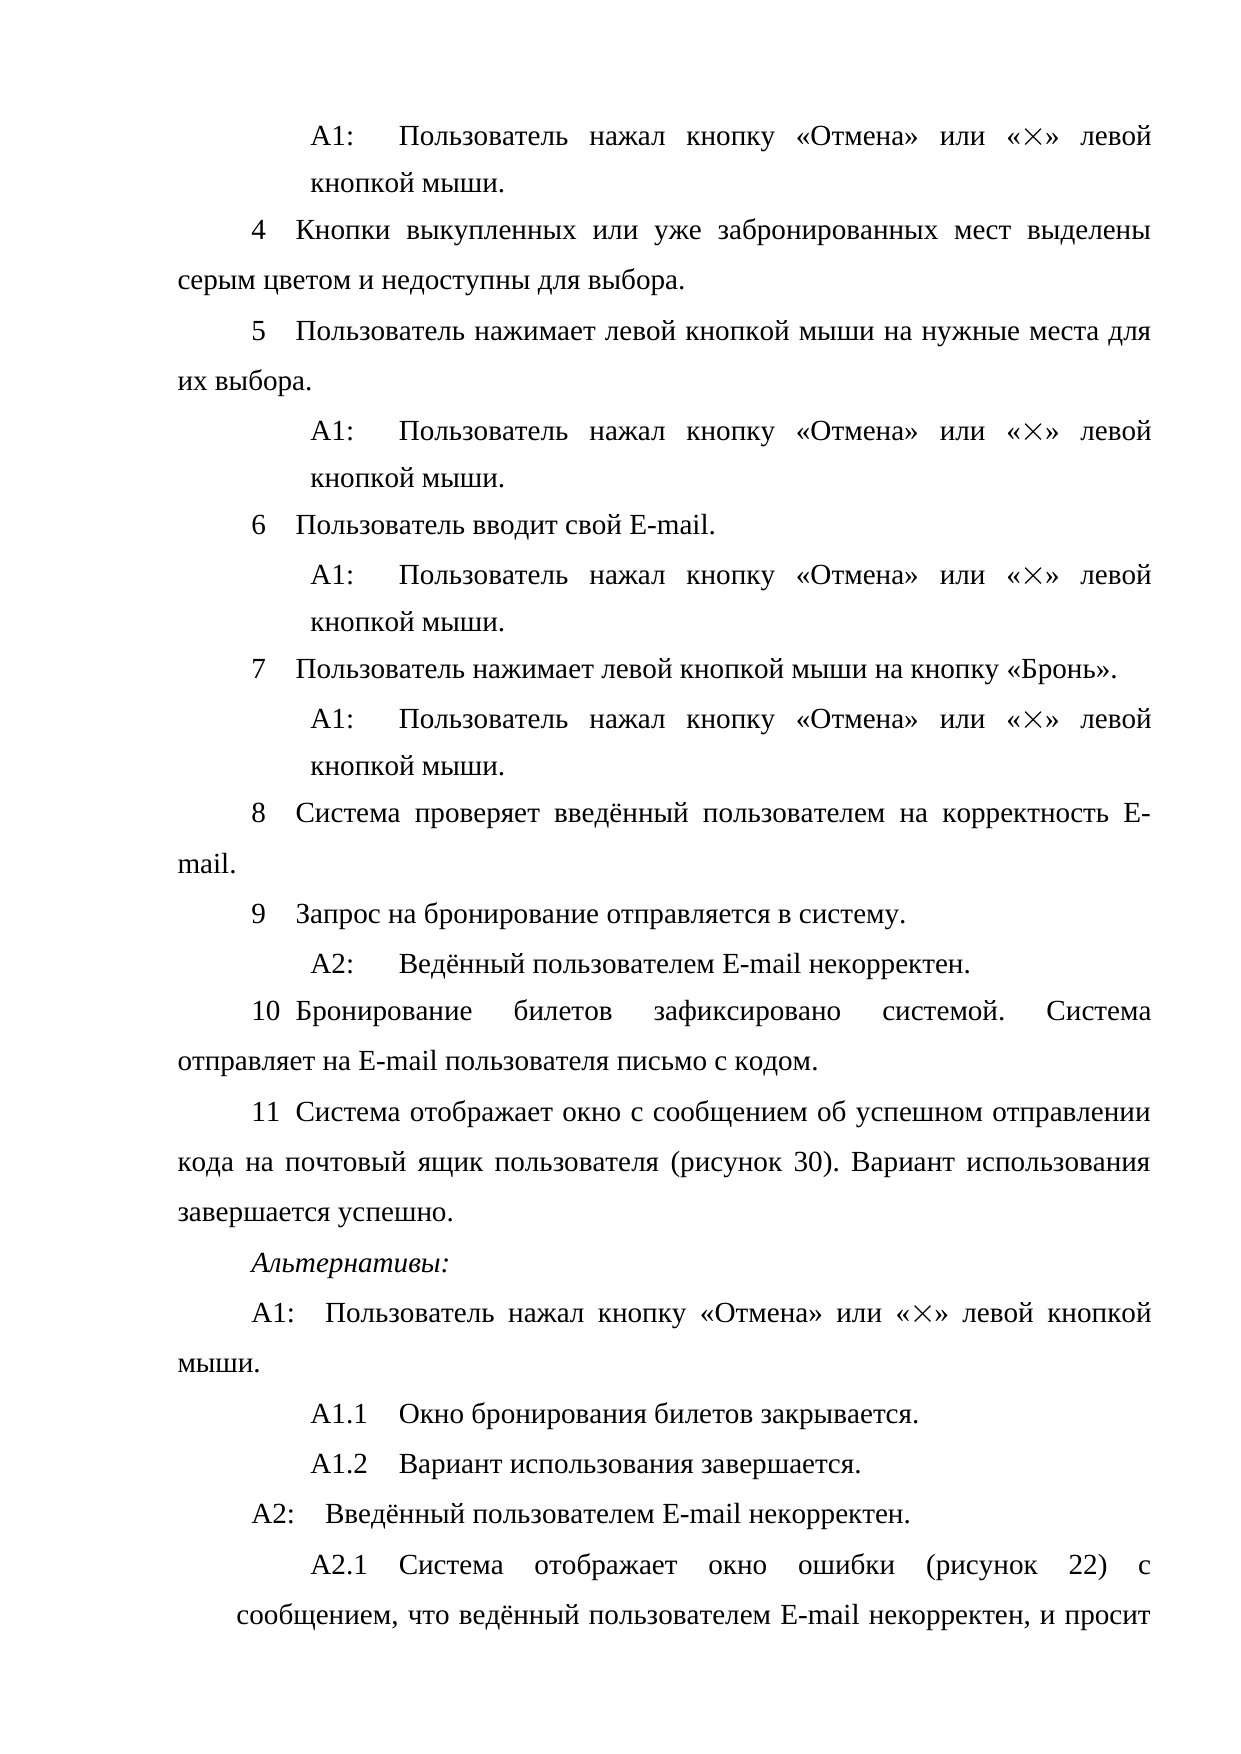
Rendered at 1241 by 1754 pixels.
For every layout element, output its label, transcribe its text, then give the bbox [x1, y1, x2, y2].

list A1: Пользователь нажал кнопку «Отмена» или «» левой кнопкой мыши. [310, 557, 1152, 638]
list A1: Пользователь нажал кнопку «Отмена» или «» левой кнопкой мыши. [310, 118, 1152, 199]
list Система отображает окно с сообщением об успешном отправлении кода на почтовый ящик пользователя (рисунок 30). Вариант использования завершается успешно. [177, 1094, 1152, 1228]
list Система проверяет введённый пользователем на корректность E-mail. [177, 795, 1152, 879]
list А2: Ведённый пользователем E-mail некорректен. [310, 946, 1152, 980]
list A1: Пользователь нажал кнопку «Отмена» или «» левой кнопкой мыши. [310, 702, 1152, 782]
text Альтернативы: [177, 1245, 1152, 1278]
list Пользователь нажимает левой кнопкой мыши на кнопку «Бронь». [177, 651, 1152, 685]
list Пользователь нажимает левой кнопкой мыши на нужные места для их выбора. [177, 313, 1152, 396]
list A1: Пользователь нажал кнопку «Отмена» или «» левой кнопкой мыши. [310, 413, 1152, 494]
text А1.2 Вариант использования завершается. [236, 1446, 1152, 1480]
list Запрос на бронирование отправляется в систему. [177, 896, 1152, 929]
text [236, 1547, 1152, 1631]
list Пользователь вводит свой E-mail. [177, 507, 1152, 541]
text А1: Пользователь нажал кнопку «Отмена» или «» левой кнопкой мыши. [177, 1295, 1152, 1379]
text А1.1 Окно бронирования билетов закрывается. [236, 1396, 1152, 1429]
list Бронирование билетов зафиксировано системой. Система отправляет на E-mail пользователя письмо с кодом. [177, 993, 1152, 1077]
list Кнопки выкупленных или уже забронированных мест выделены серым цветом и недоступны для выбора. [177, 212, 1152, 296]
text А2: Введённый пользователем E-mail некорректен. [177, 1496, 1152, 1530]
